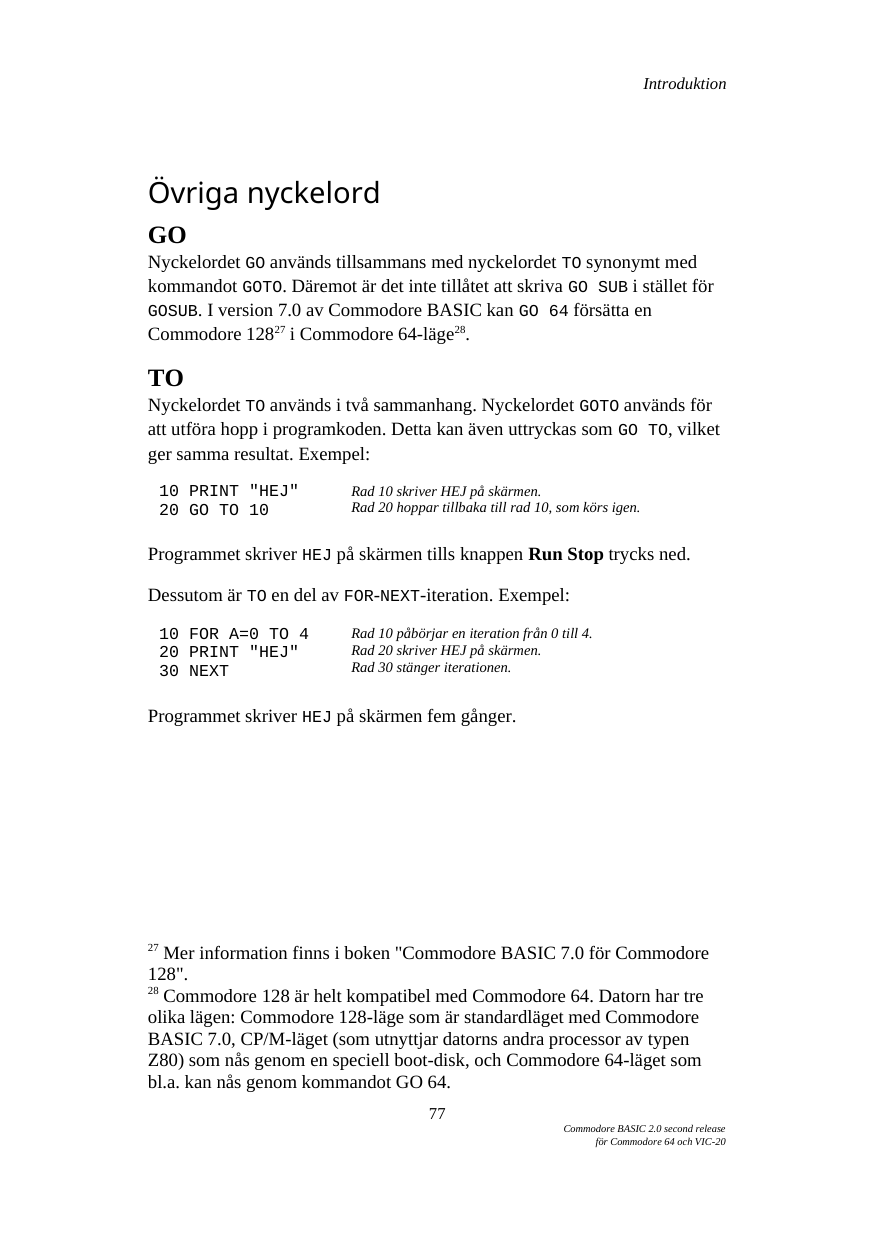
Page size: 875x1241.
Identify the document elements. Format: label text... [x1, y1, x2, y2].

text Programmet skriver HEJ på skärmen tills knappen Run Stop trycks ned. [148, 520, 726, 566]
table_header 10 FOR A=0 TO 4 20 PRINT "HEJ" 30 NEXT [148, 625, 340, 682]
text Nyckelordet GO används tillsammans med nyckelordet TO synonymt med kommandot GOTO. Däremot är det inte tillåtet att skriva GO SUB i stället för GOSUB. I version 7.0 av Commodore BASIC kan GO 64 försätta en Commodore 128 i Commodore 64-läge. [148, 251, 726, 345]
subtitle Övriga nyckelord [148, 173, 726, 212]
table_header Rad 10 skriver HEJ på skärmen. Rad 20 hoppar tillbaka till rad 10, som körs igen. [340, 483, 726, 520]
text Programmet skriver HEJ på skärmen fem gånger. [148, 682, 726, 727]
text Dessutom är TO en del av FOR-NEXT-iteration. Exempel: [148, 584, 726, 607]
text Nyckelordet TO används i två sammanhang. Nyckelordet GOTO används för att utföra hopp i programkoden. Detta kan även uttryckas som GO TO, vilket ger samma resultat. Exempel: [148, 394, 726, 464]
subtitle GO [148, 220, 726, 248]
table_header Rad 10 påbörjar en iteration från 0 till 4. Rad 20 skriver HEJ på skärmen. Rad 30 stänger iterationen. [340, 625, 726, 682]
table_header 10 PRINT "HEJ" 20 GO TO 10 [148, 483, 340, 520]
subtitle TO [148, 363, 726, 392]
